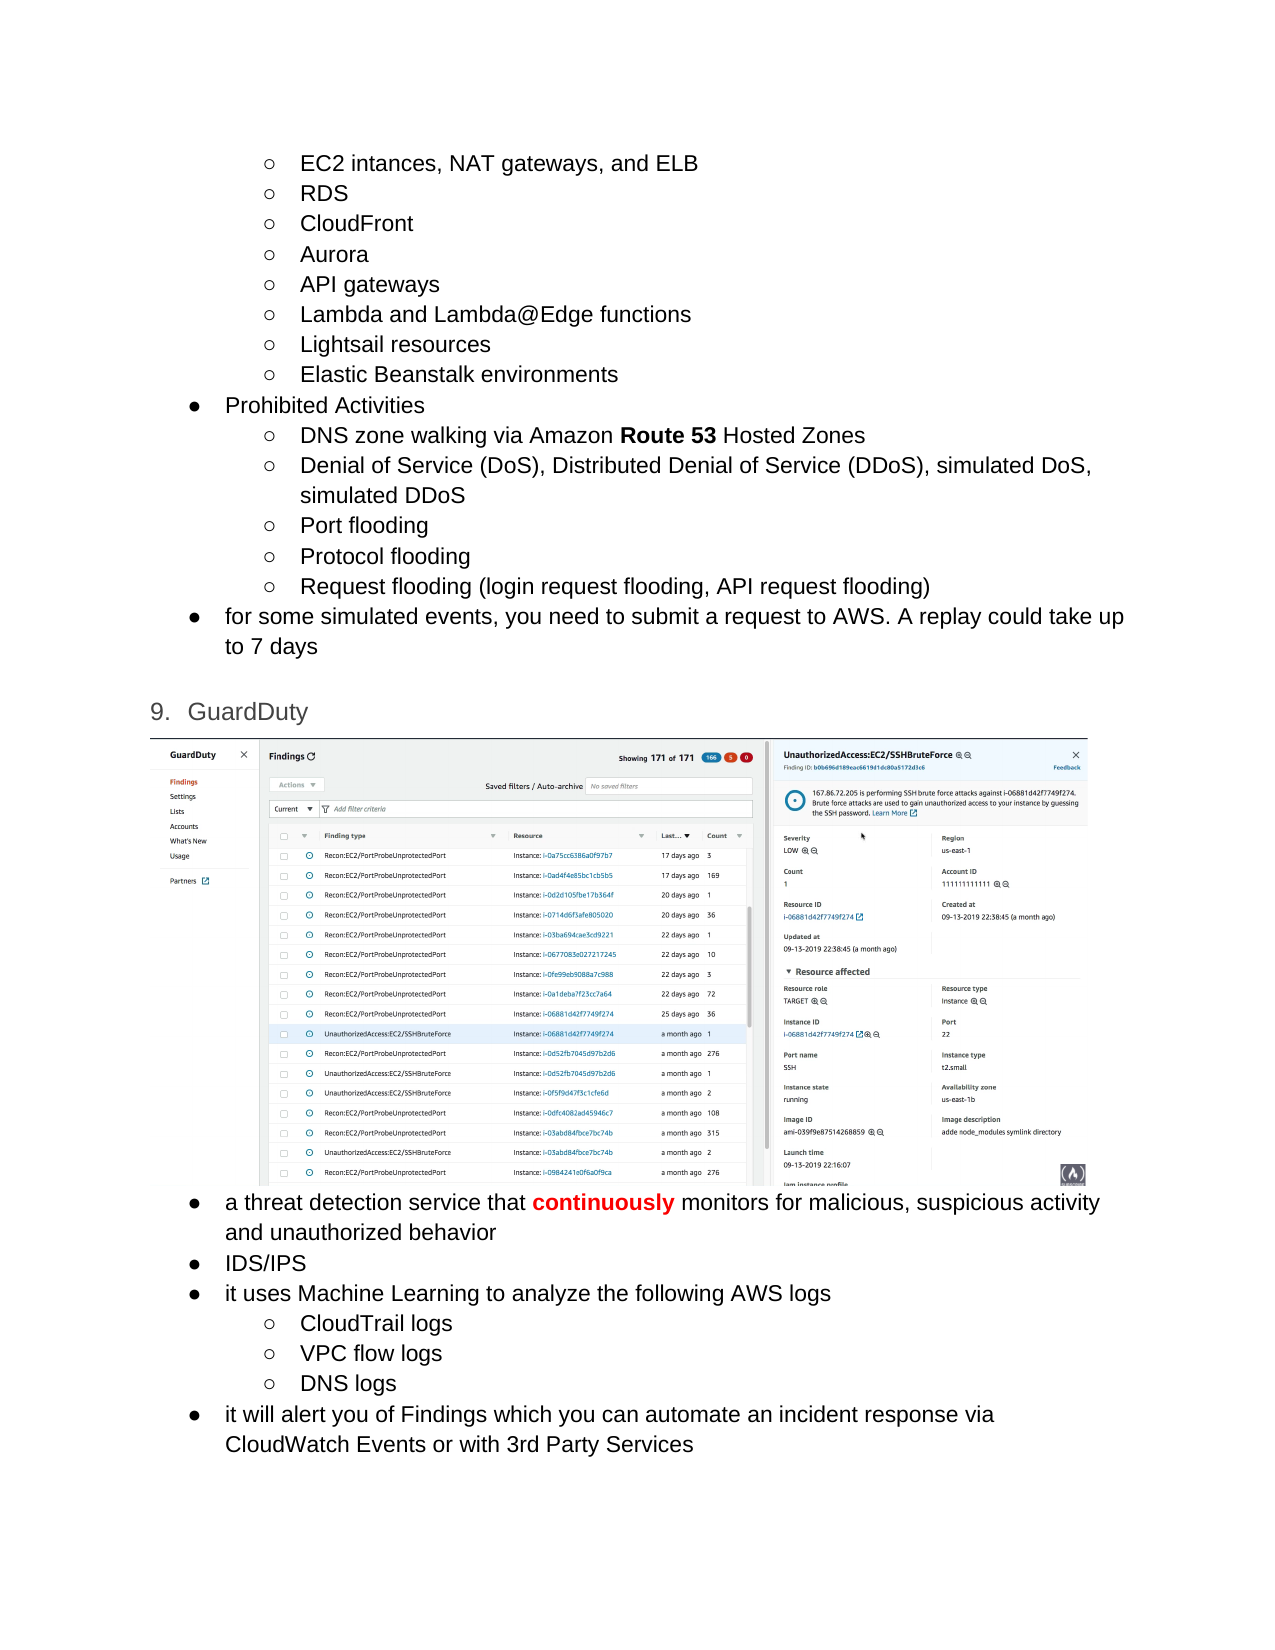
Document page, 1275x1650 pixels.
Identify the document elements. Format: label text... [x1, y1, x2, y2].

list Port flooding [262, 512, 1125, 539]
list CloudTrail logs [262, 1310, 1125, 1336]
picture [150, 738, 1088, 1186]
list IDS/IPS [187, 1249, 1125, 1276]
list CloudFront [262, 210, 1125, 237]
subtitle GuardDuty [150, 697, 1125, 726]
list DNS logs [262, 1370, 1125, 1397]
list API gateways [262, 271, 1125, 297]
list a threat detection service that continuously monitors for malicious, suspicious activity and unauthorized behavior [187, 1189, 1125, 1246]
list EC2 intances, NAT gateways, and ELB [262, 150, 1125, 176]
list it uses Machine Learning to analyze the following AWS logs [187, 1280, 1125, 1306]
list Lambda and Lambda@Edge functions [262, 301, 1125, 327]
list it will alert you of Findings which you can automate an incident response via CloudWatch Events or with 3rd Party Services [187, 1401, 1125, 1457]
list for some simulated events, you need to submit a request to AWS. A replay could take up to 7 days [187, 603, 1125, 660]
list Lightsail resources [262, 331, 1125, 358]
list Elastic Beanstalk environments [262, 361, 1125, 388]
list Prohibited Activities [187, 392, 1125, 418]
list Request flooding (login request flooding, API request flooding) [262, 573, 1125, 599]
list RDS [262, 180, 1125, 207]
list Aurora [262, 241, 1125, 267]
list Protocol flooding [262, 543, 1125, 569]
list DNS zone walking via Amazon Route 53 Hosted Zones [262, 422, 1125, 448]
list VPC flow logs [262, 1340, 1125, 1366]
list Denial of Service (DoS), Distributed Denial of Service (DDoS), simulated DoS, simulated DDoS [262, 452, 1125, 509]
